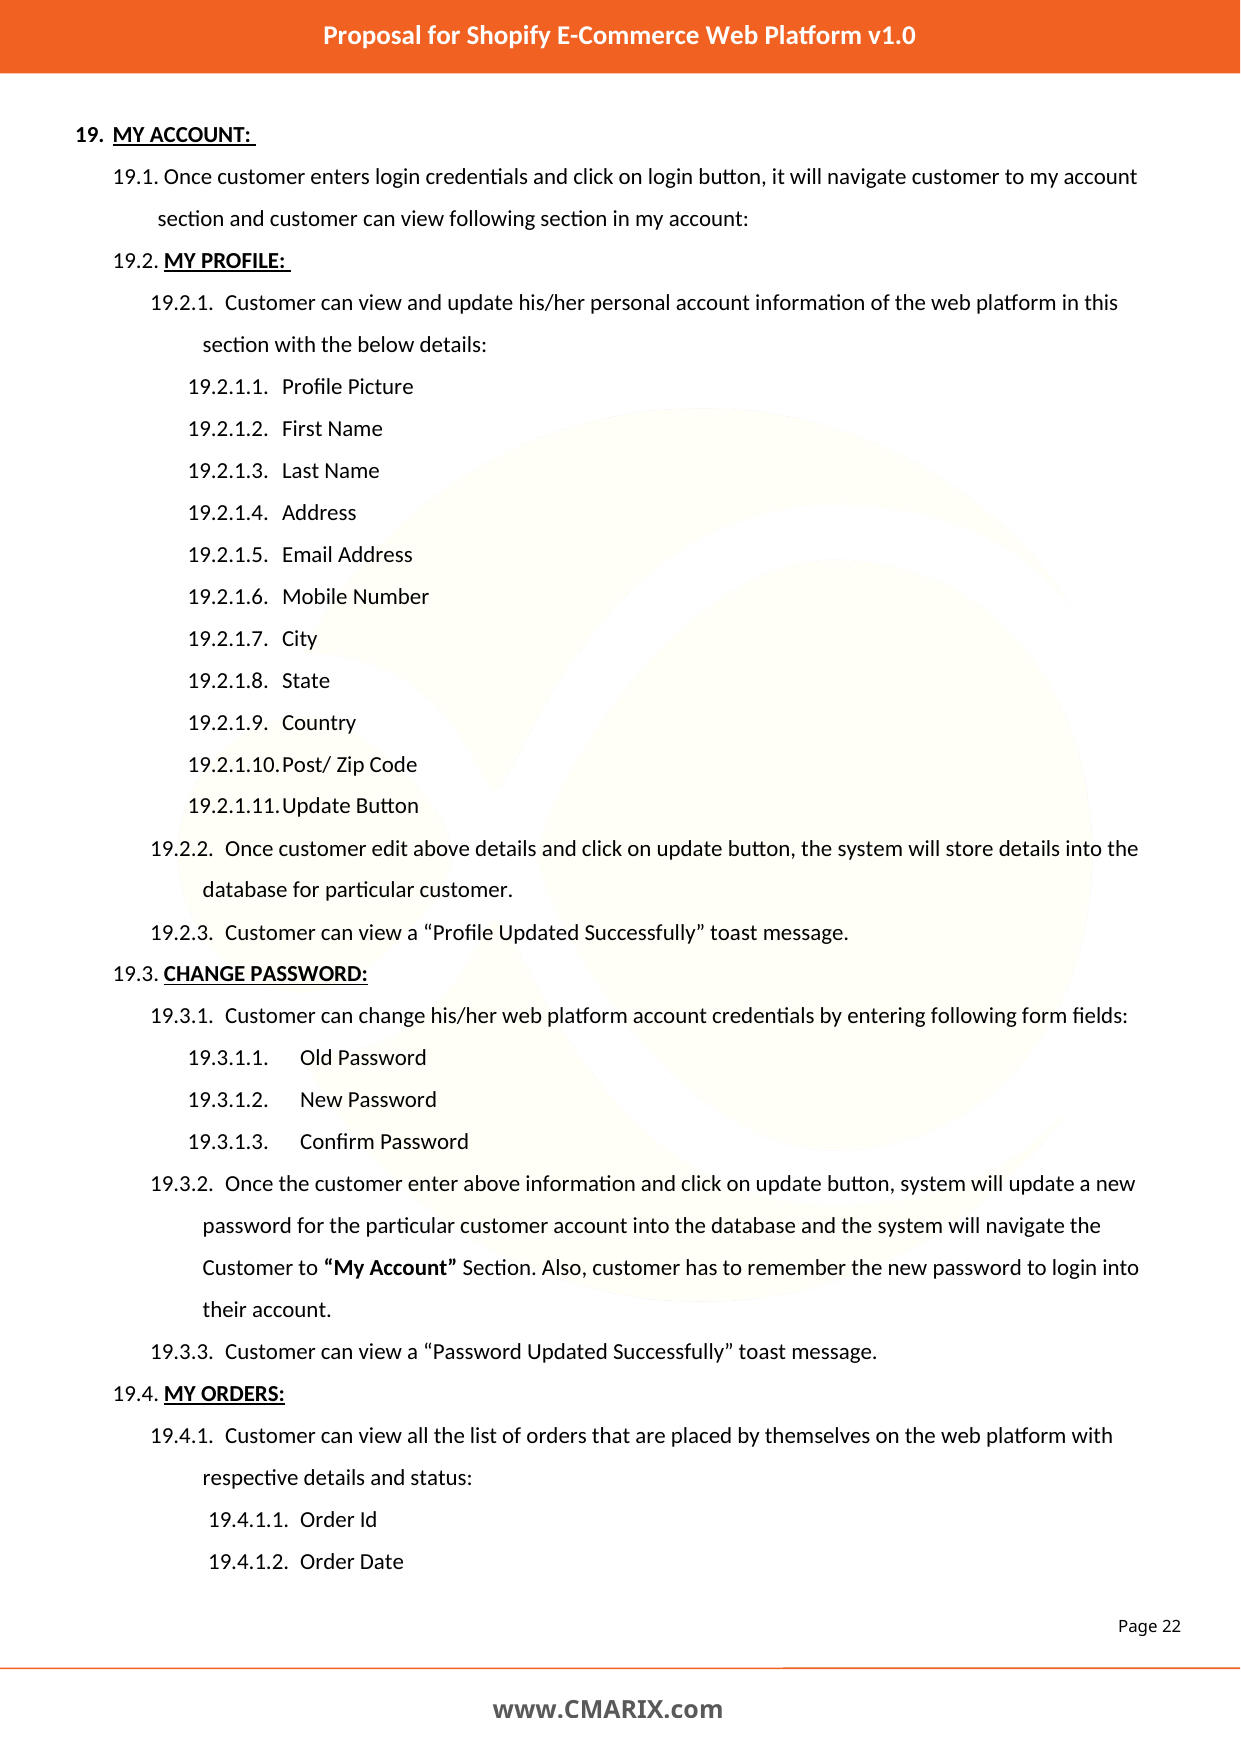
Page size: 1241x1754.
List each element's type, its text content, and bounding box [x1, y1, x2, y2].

list Customer can view a “Profile Updated Successfully” toast message. [150, 918, 1181, 946]
list Order Date [208, 1547, 1181, 1575]
list Profile Picture [187, 372, 1181, 400]
list State [187, 666, 1181, 694]
list Customer can view all the list of orders that are placed by themselves on the web platform with respective details and status: [150, 1421, 1181, 1491]
list New Password [187, 1086, 1181, 1113]
list City [187, 624, 1181, 652]
list Customer can view a “Password Updated Successfully” toast message. [150, 1337, 1181, 1365]
list Old Password [187, 1043, 1181, 1072]
list Once the customer enter above information and click on update button, system will update a new password for the particular customer account into the database and the system will navigate the Customer to “My Account” Section. Also, customer has to remember the new password to login into their account. [150, 1169, 1181, 1323]
list Address [187, 498, 1181, 526]
list Once customer enters login credentials and click on login button, it will navigate customer to my account section and customer can view following section in my account: [112, 162, 1181, 232]
list Confirm Password [187, 1127, 1181, 1156]
list Update Button [187, 792, 1181, 820]
list Email Address [187, 540, 1181, 568]
list MY ORDERS: [112, 1379, 1181, 1407]
list Country [187, 708, 1181, 736]
list Customer can view and update his/her personal account information of the web platform in this section with the below details: [150, 288, 1181, 358]
list Mobile Number [187, 582, 1181, 610]
list Last Name [187, 456, 1181, 484]
list Once customer edit above details and click on update button, the system will store details into the database for particular customer. [150, 834, 1181, 904]
list Post/ Zip Code [187, 750, 1181, 778]
list First Name [187, 414, 1181, 442]
list MY PROFILE: [112, 246, 1181, 274]
list Customer can change his/her web platform account credentials by entering following form fields: [150, 1002, 1181, 1029]
list Order Id [208, 1505, 1181, 1533]
list CHANGE PASSWORD: [112, 959, 1181, 988]
list MY ACCOUNT: [75, 120, 1181, 148]
